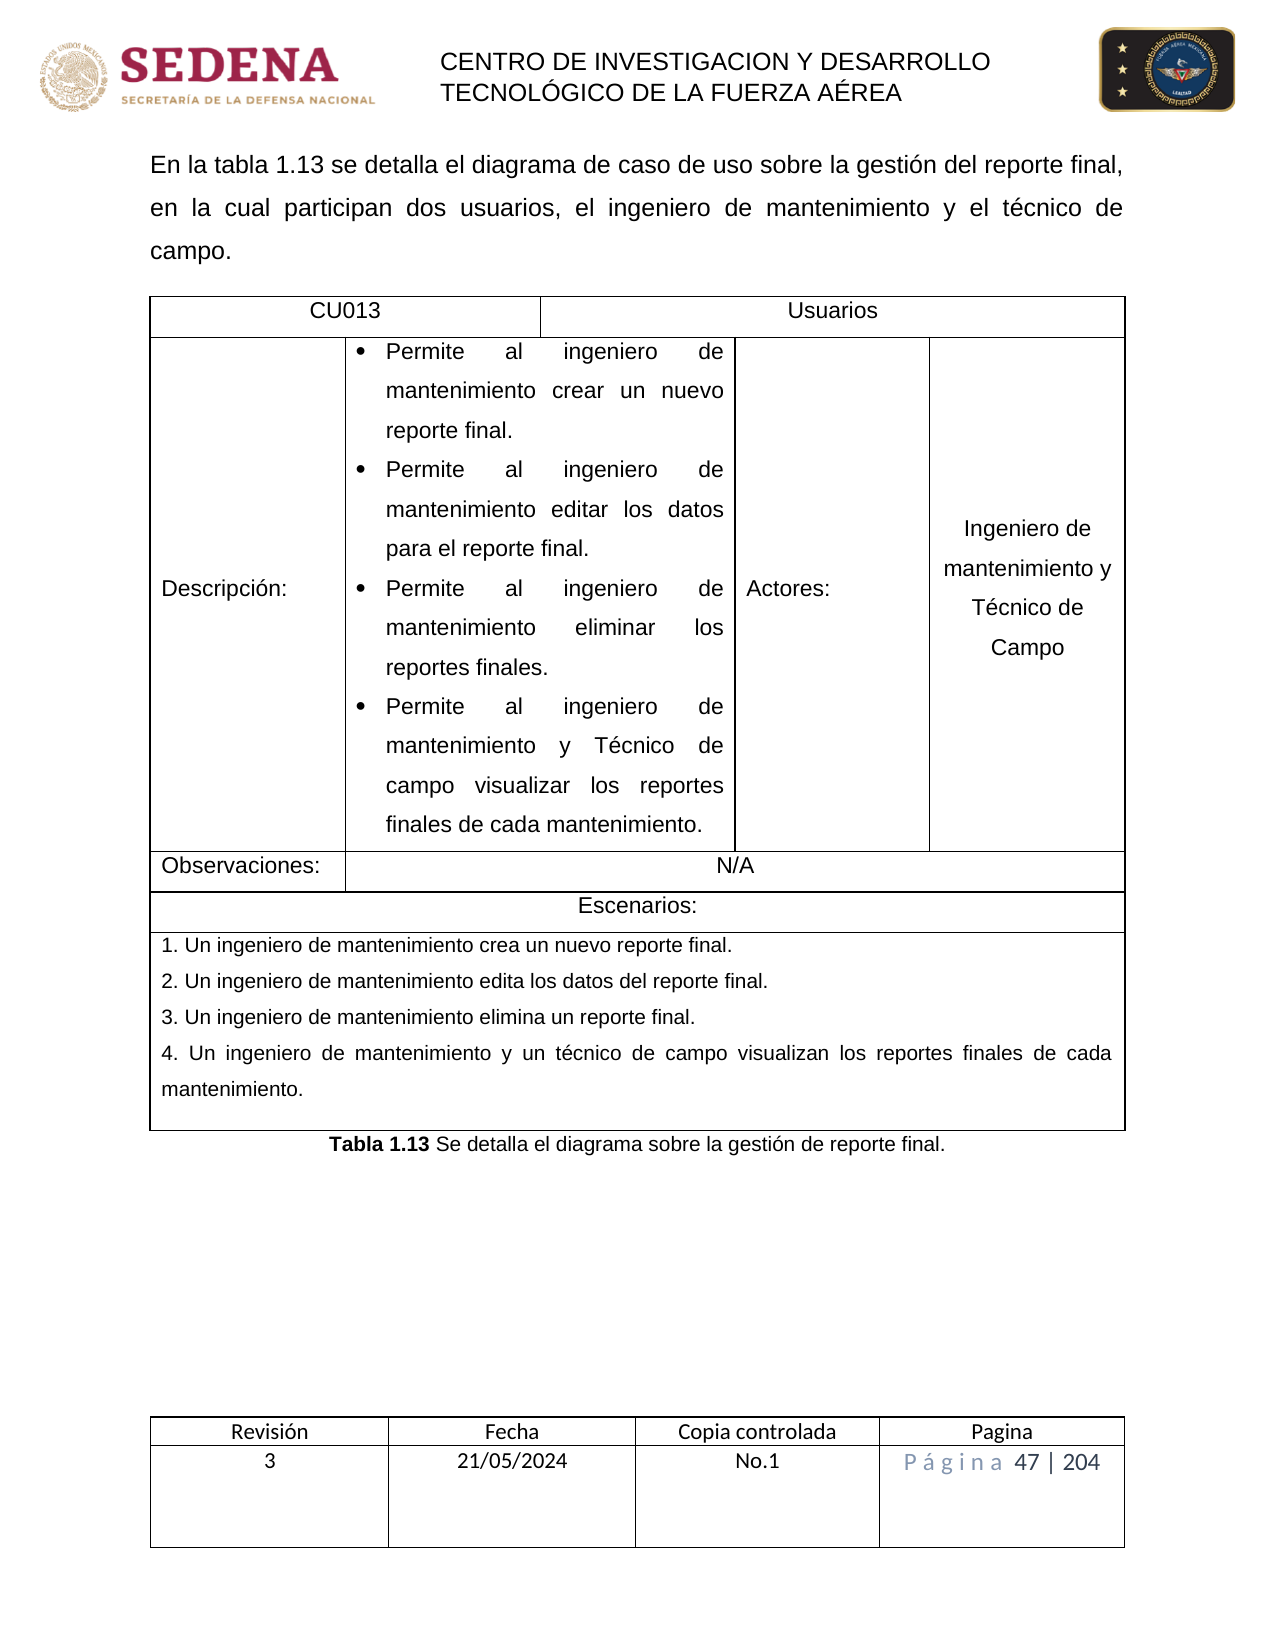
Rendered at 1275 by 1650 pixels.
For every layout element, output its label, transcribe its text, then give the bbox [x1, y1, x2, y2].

table_cell Actores: [736, 338, 929, 851]
text En la tabla 1.13 se detalla el diagrama de caso de uso sobre la gestión del reporte final, en la cual participan dos usuarios, el ingeniero de mantenimiento y el técnico de campo. [150, 150, 1125, 265]
text Tabla 1.13 Se detalla el diagrama sobre la gestión de reporte final. [150, 1131, 1125, 1155]
table_header Usuarios [541, 297, 1124, 337]
table_cell Ingeniero de mantenimiento y Técnico de Campo [930, 338, 1124, 851]
table_cell Escenarios: [151, 893, 1124, 932]
table_header CU013 [151, 297, 540, 337]
table_cell Observaciones: [151, 852, 345, 891]
table_cell N/A [346, 852, 1124, 891]
table_cell Descripción: [151, 338, 345, 851]
table_cell 1. Un ingeniero de mantenimiento crea un nuevo reporte final. 2. Un ingeniero de mantenimiento edita los datos del reporte final. 3. Un ingeniero de mantenimiento elimina un reporte final. 4. Un ingeniero de mantenimiento y un técnico de campo visualizan los reportes finales de cada mantenimiento. [151, 933, 1124, 1130]
picture [39, 27, 1236, 112]
table_cell Permite al ingeniero de mantenimiento crear un nuevo reporte final. Permite al ingeniero de mantenimiento editar los datos para el reporte final. Permite al ingeniero de mantenimiento eliminar los reportes finales. Permite al ingeniero de mantenimiento y Técnico de campo visualizar los reportes finales de cada mantenimiento. [346, 338, 734, 851]
